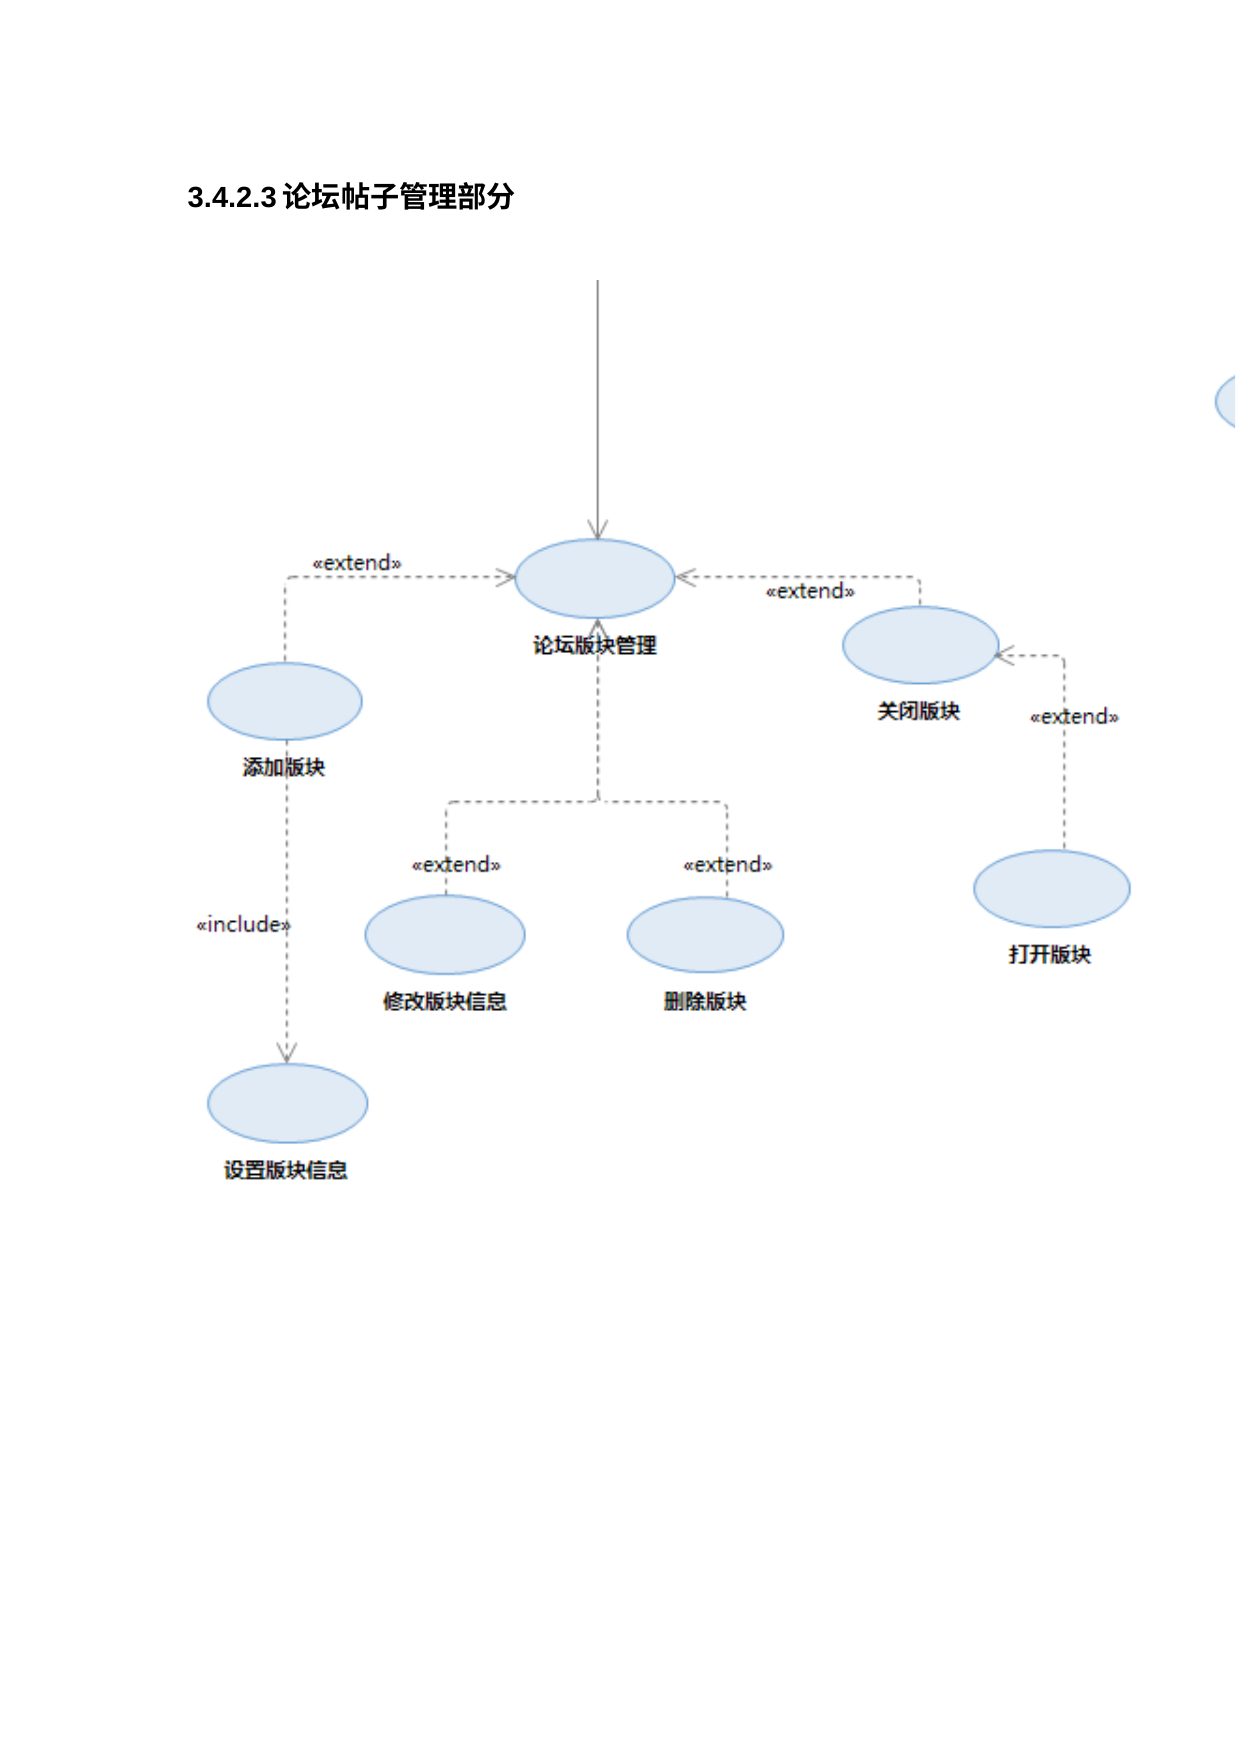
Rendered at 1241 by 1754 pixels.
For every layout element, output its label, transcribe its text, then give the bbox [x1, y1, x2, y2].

picture [187, 280, 1235, 1189]
subtitle 3.4.2.3论坛帖子管理部分 [187, 162, 1053, 227]
